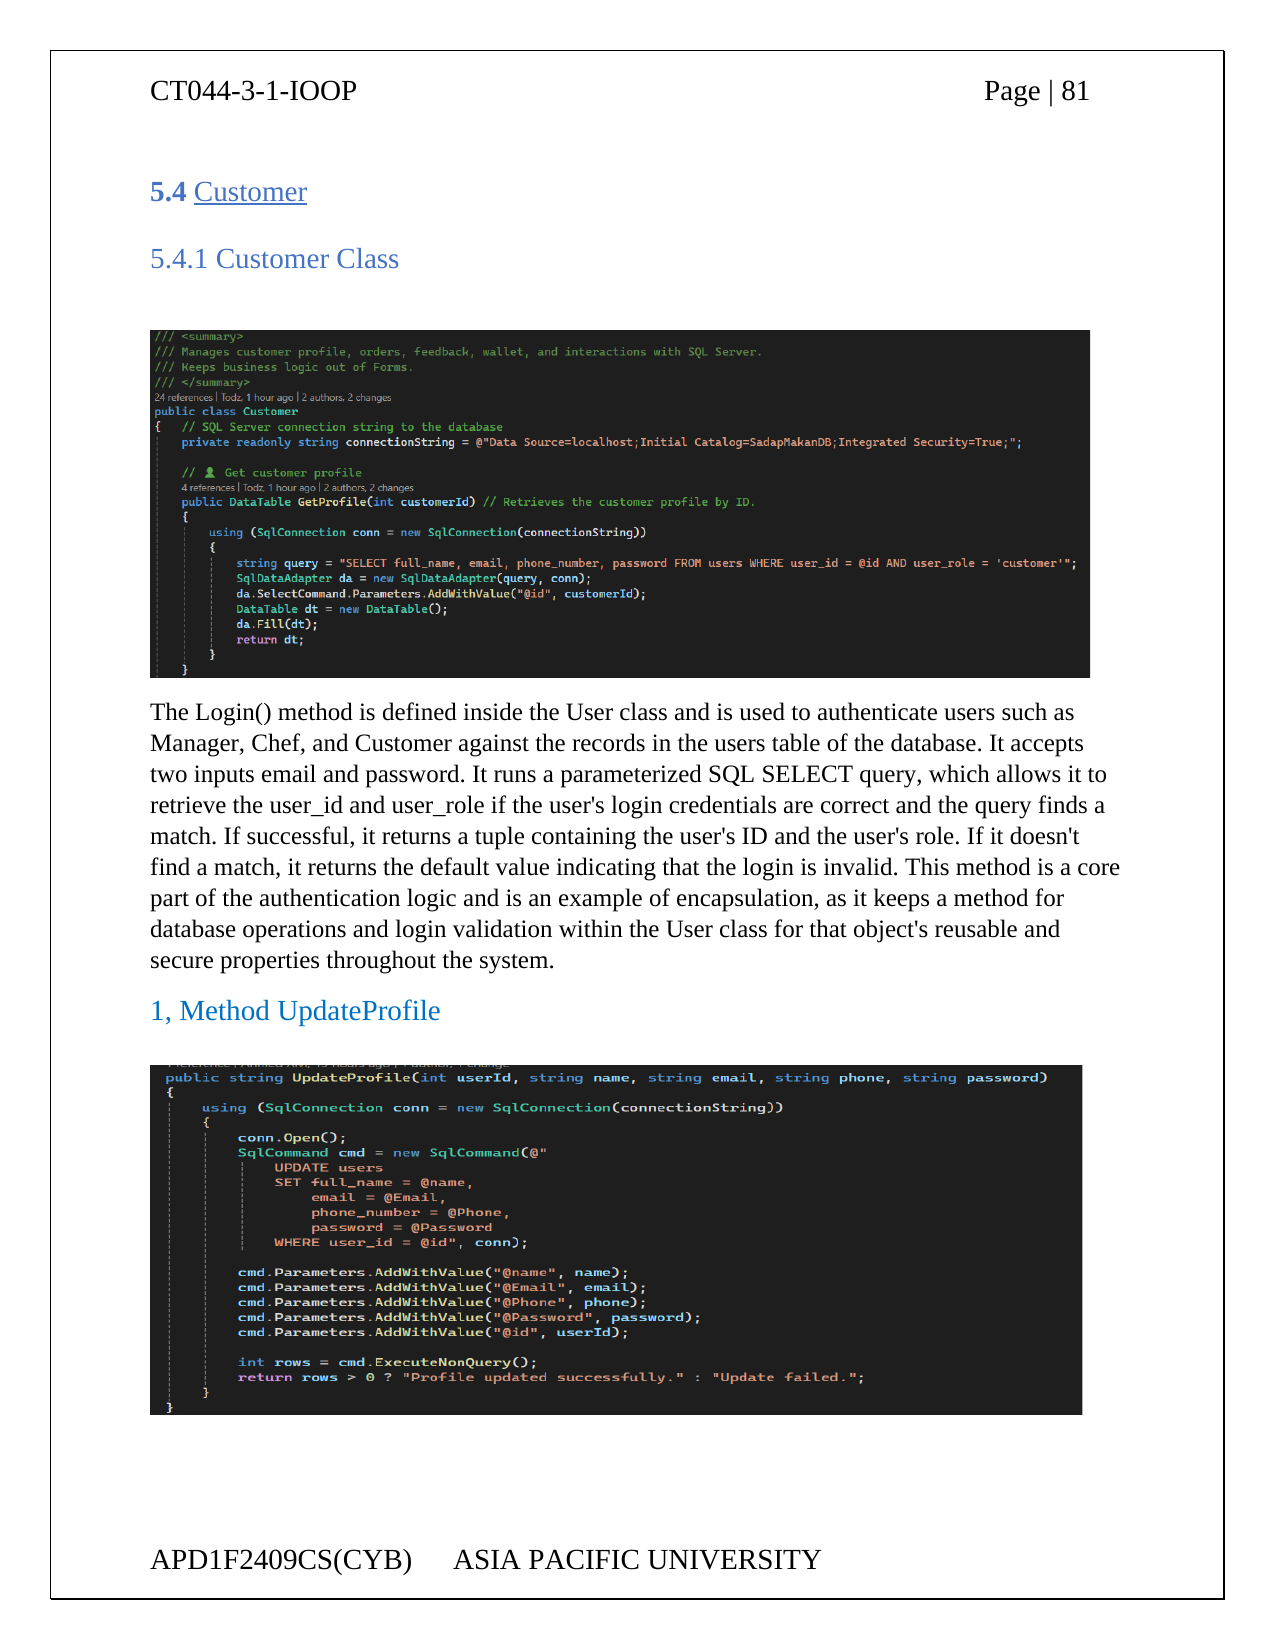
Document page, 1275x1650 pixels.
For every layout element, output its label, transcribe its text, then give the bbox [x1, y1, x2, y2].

text The Login() method is defined inside the User class and is used to authenticate users such as Manager, Chef, and Customer against the records in the users table of the database. It accepts two inputs email and password. It runs a parameterized SQL SELECT query, which allows it to retrieve the user_id and user_role if the user's login credentials are correct and the query finds a match. If successful, it returns a tuple containing the user's ID and the user's role. If it doesn't find a match, it returns the default value indicating that the login is invalid. This method is a core part of the authentication logic and is an example of encapsulation, as it keeps a method for database operations and login validation within the User class for that object's reusable and secure properties throughout the system. [150, 697, 1124, 974]
text 5.4.1 Customer Class [150, 241, 1124, 274]
picture [150, 1065, 1083, 1415]
picture [150, 330, 1091, 678]
text 1, Method UpdateProfile [150, 993, 1124, 1026]
subtitle 5.4 Customer [150, 174, 1124, 208]
